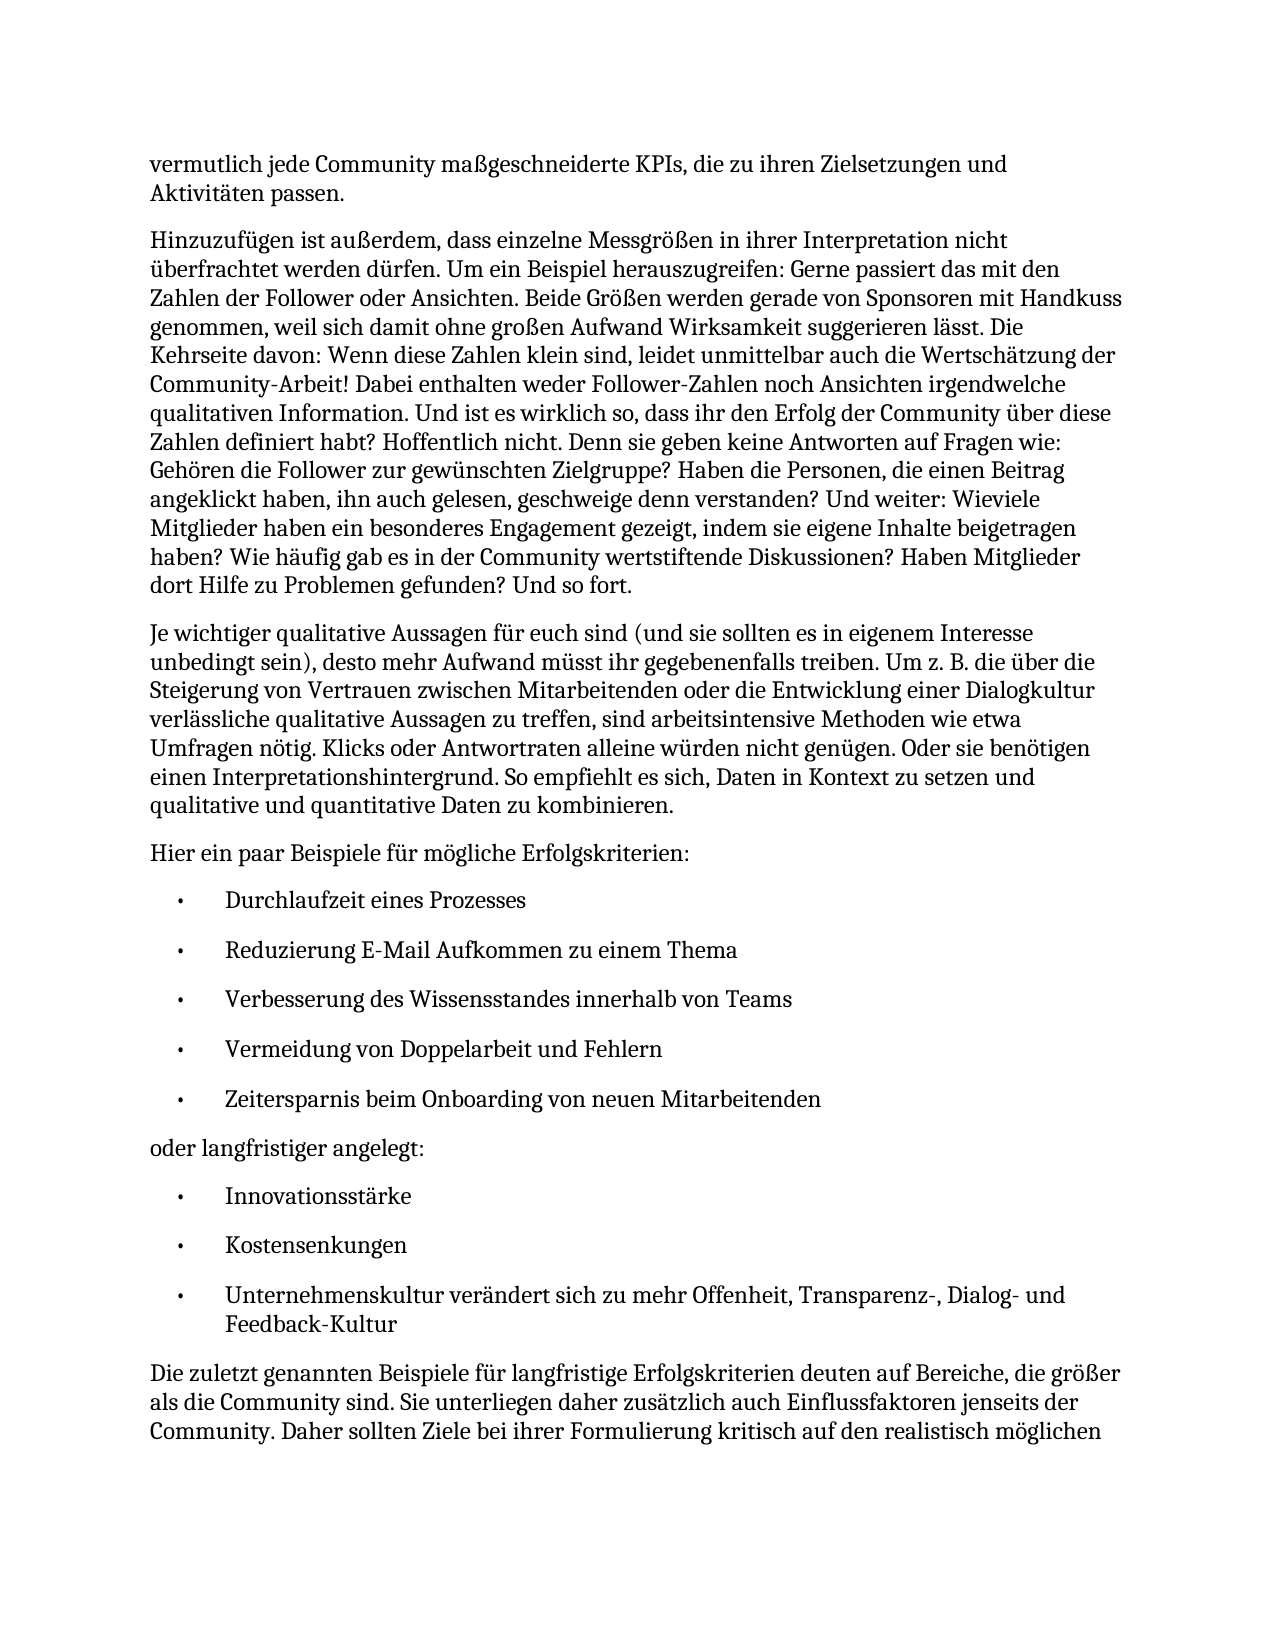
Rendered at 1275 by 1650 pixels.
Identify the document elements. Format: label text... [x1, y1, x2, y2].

text oder langfristiger angelegt: [150, 1134, 1125, 1163]
list Vermeidung von Doppelarbeit und Fehlern [175, 1035, 1125, 1064]
list Innovationsstärke [175, 1182, 1125, 1210]
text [150, 150, 1125, 207]
list Verbesserung des Wissensstandes innerhalb von Teams [175, 985, 1125, 1014]
list Unternehmenskultur verändert sich zu mehr Offenheit, Transparenz-, Dialog- und Feedback-Kultur [175, 1281, 1125, 1338]
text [150, 1359, 1125, 1445]
text Hier ein paar Beispiele für mögliche Erfolgskriterien: [150, 839, 1125, 867]
list Reduzierung E-Mail Aufkommen zu einem Thema [175, 936, 1125, 964]
list Kostensenkungen [175, 1231, 1125, 1260]
text Je wichtiger qualitative Aussagen für euch sind (und sie sollten es in eigenem Interesse unbedingt sein), desto mehr Aufwand müsst ihr gegebenenfalls treiben. Um z. B. die über die Steigerung von Vertrauen zwischen Mitarbeitenden oder die Entwicklung einer Dialogkultur verlässliche qualitative Aussagen zu treffen, sind arbeitsintensive Methoden wie etwa Umfragen nötig. Klicks oder Antwortraten alleine würden nicht genügen. Oder sie benötigen einen Interpretationshintergrund. So empfiehlt es sich, Daten in Kontext zu setzen und qualitative und quantitative Daten zu kombinieren. [150, 619, 1125, 820]
text Hinzuzufügen ist außerdem, dass einzelne Messgrößen in ihrer Interpretation nicht überfrachtet werden dürfen. Um ein Beispiel herauszugreifen: Gerne passiert das mit den Zahlen der Follower oder Ansichten. Beide Größen werden gerade von Sponsoren mit Handkuss genommen, weil sich damit ohne großen Aufwand Wirksamkeit suggerieren lässt. Die Kehrseite davon: Wenn diese Zahlen klein sind, leidet unmittelbar auch die Wertschätzung der Community-Arbeit! Dabei enthalten weder Follower-Zahlen noch Ansichten irgendwelche qualitativen Information. Und ist es wirklich so, dass ihr den Erfolg der Community über diese Zahlen definiert habt? Hoffentlich nicht. Denn sie geben keine Antworten auf Fragen wie: Gehören die Follower zur gewünschten Zielgruppe? Haben die Personen, die einen Beitrag angeklickt haben, ihn auch gelesen, geschweige denn verstanden? Und weiter: Wieviele Mitglieder haben ein besonderes Engagement gezeigt, indem sie eigene Inhalte beigetragen haben? Wie häufig gab es in der Community wertstiftende Diskussionen? Haben Mitglieder dort Hilfe zu Problemen gefunden? Und so fort. [150, 226, 1125, 600]
list Zeitersparnis beim Onboarding von neuen Mitarbeitenden [175, 1084, 1125, 1113]
list Durchlaufzeit eines Prozesses [175, 886, 1125, 915]
